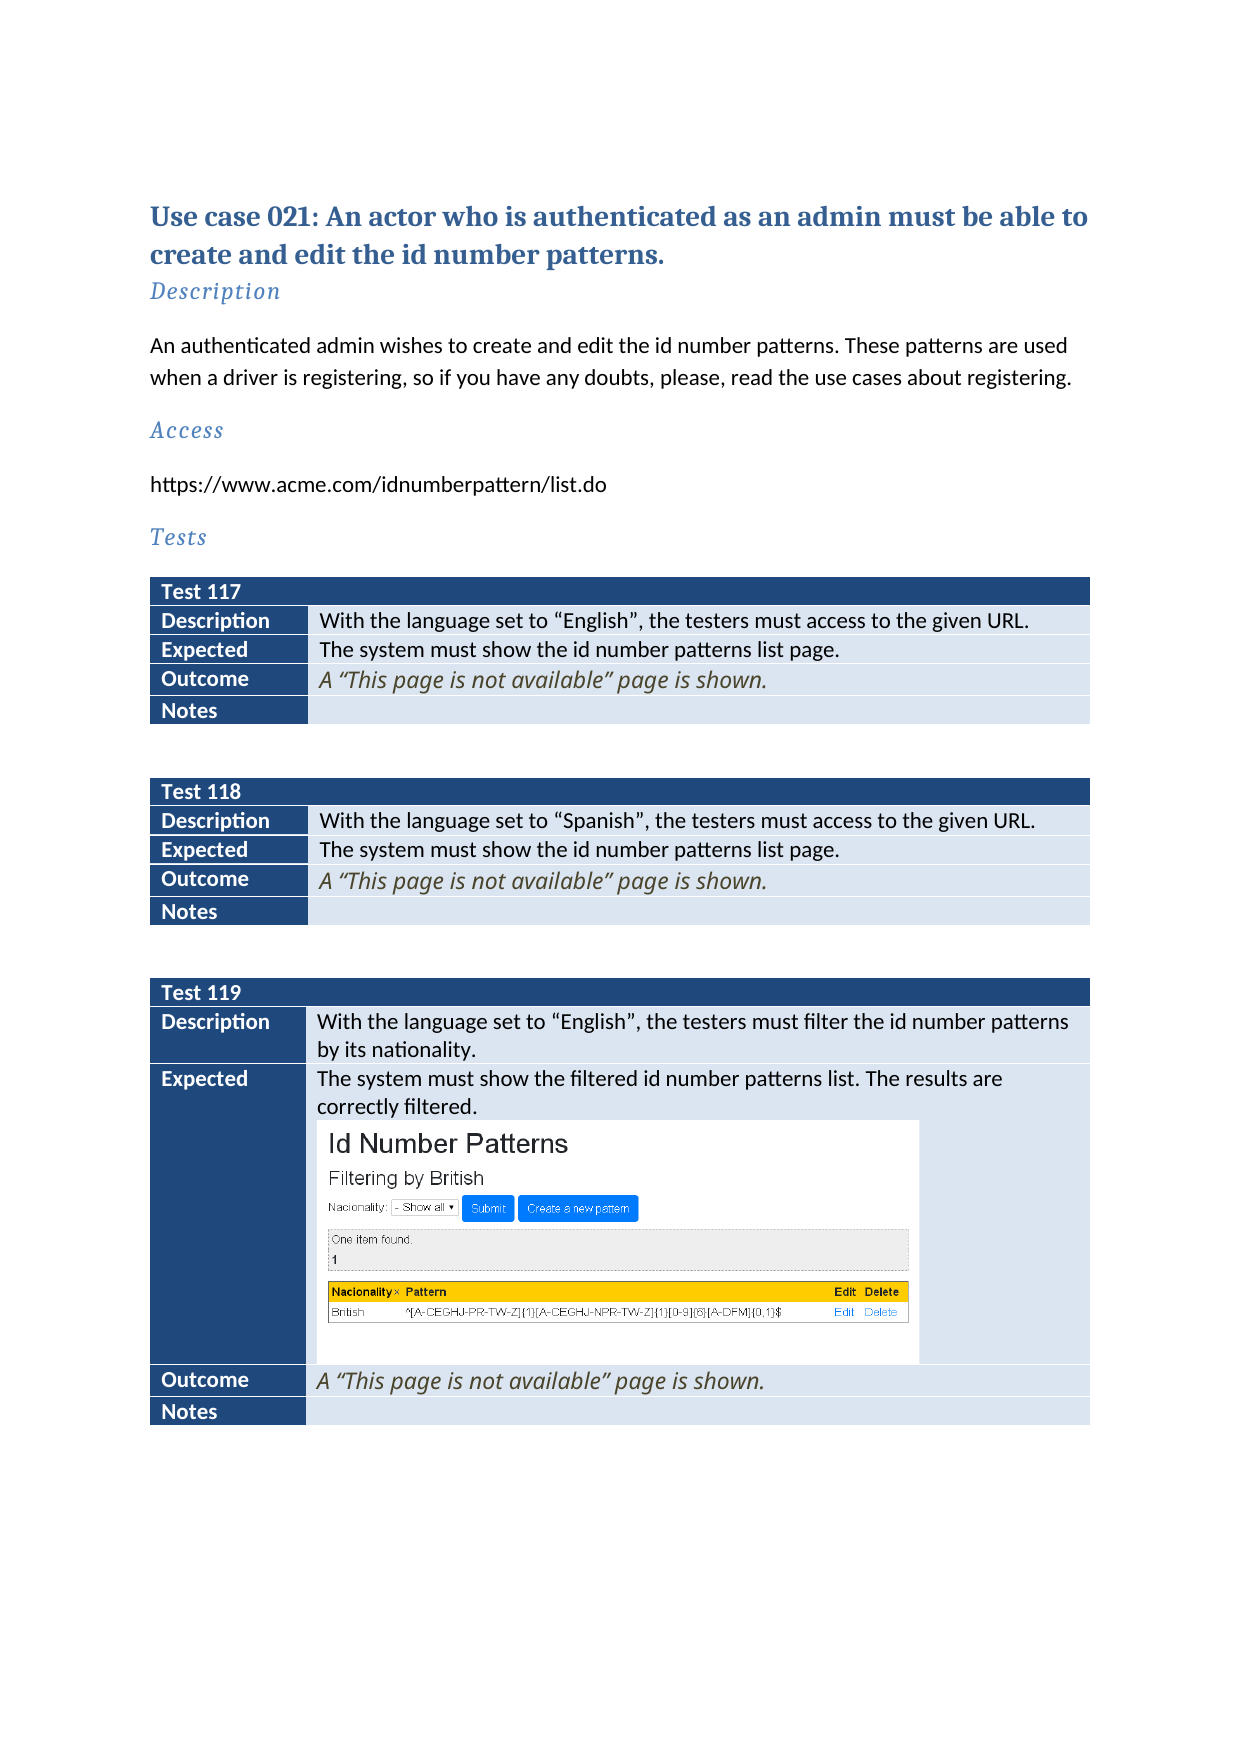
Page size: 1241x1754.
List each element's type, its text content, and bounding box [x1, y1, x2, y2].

table_cell Description [150, 606, 308, 634]
table_cell A “This page is not available” page is shown. [306, 1365, 1090, 1396]
table_cell The system must show the id number patterns list page. [308, 836, 1090, 863]
table_cell Outcome [150, 1365, 306, 1396]
picture [316, 1120, 920, 1364]
table_cell [306, 1397, 1090, 1425]
table_cell Expected [150, 836, 308, 863]
table_cell Outcome [150, 664, 308, 695]
table_cell Notes [150, 1397, 306, 1425]
table_cell Notes [150, 897, 308, 925]
subtitle Tests [150, 523, 1090, 552]
text An authenticated admin wishes to create and edit the id number patterns. These patterns are used when a driver is registering, so if you have any doubts, please, read the use cases about registering. [150, 331, 1090, 391]
table_cell Description [150, 806, 308, 834]
table_cell A “This page is not available” page is shown. [308, 664, 1090, 695]
table_cell Description [150, 1007, 306, 1063]
text https://www.acme.com/idnumberpattern/list.do [150, 470, 1090, 498]
table_cell [308, 897, 1090, 925]
table_cell Notes [150, 696, 308, 724]
table_cell Outcome [150, 865, 308, 896]
subtitle Access [150, 416, 1090, 445]
table_cell With the language set to “Spanish”, the testers must access to the given URL. [308, 806, 1090, 834]
subtitle Description [150, 277, 1090, 306]
table_header Test 118 [150, 778, 1090, 805]
table_cell With the language set to “English”, the testers must filter the id number patterns by its nationality. [306, 1007, 1090, 1063]
table_cell The system must show the id number patterns list page. [308, 635, 1090, 663]
table_cell A “This page is not available” page is shown. [308, 865, 1090, 896]
table_header Test 119 [150, 978, 1090, 1006]
table_cell With the language set to “English”, the testers must access to the given URL. [308, 606, 1090, 634]
table_header Test 117 [150, 577, 1090, 605]
table_cell Expected [150, 1064, 306, 1364]
table_cell [308, 696, 1090, 724]
table_cell Expected [150, 635, 308, 663]
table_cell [306, 1064, 1090, 1364]
subtitle Use case 021: An actor who is authenticated as an admin must be able to create and edit the id number patterns. [150, 200, 1090, 272]
